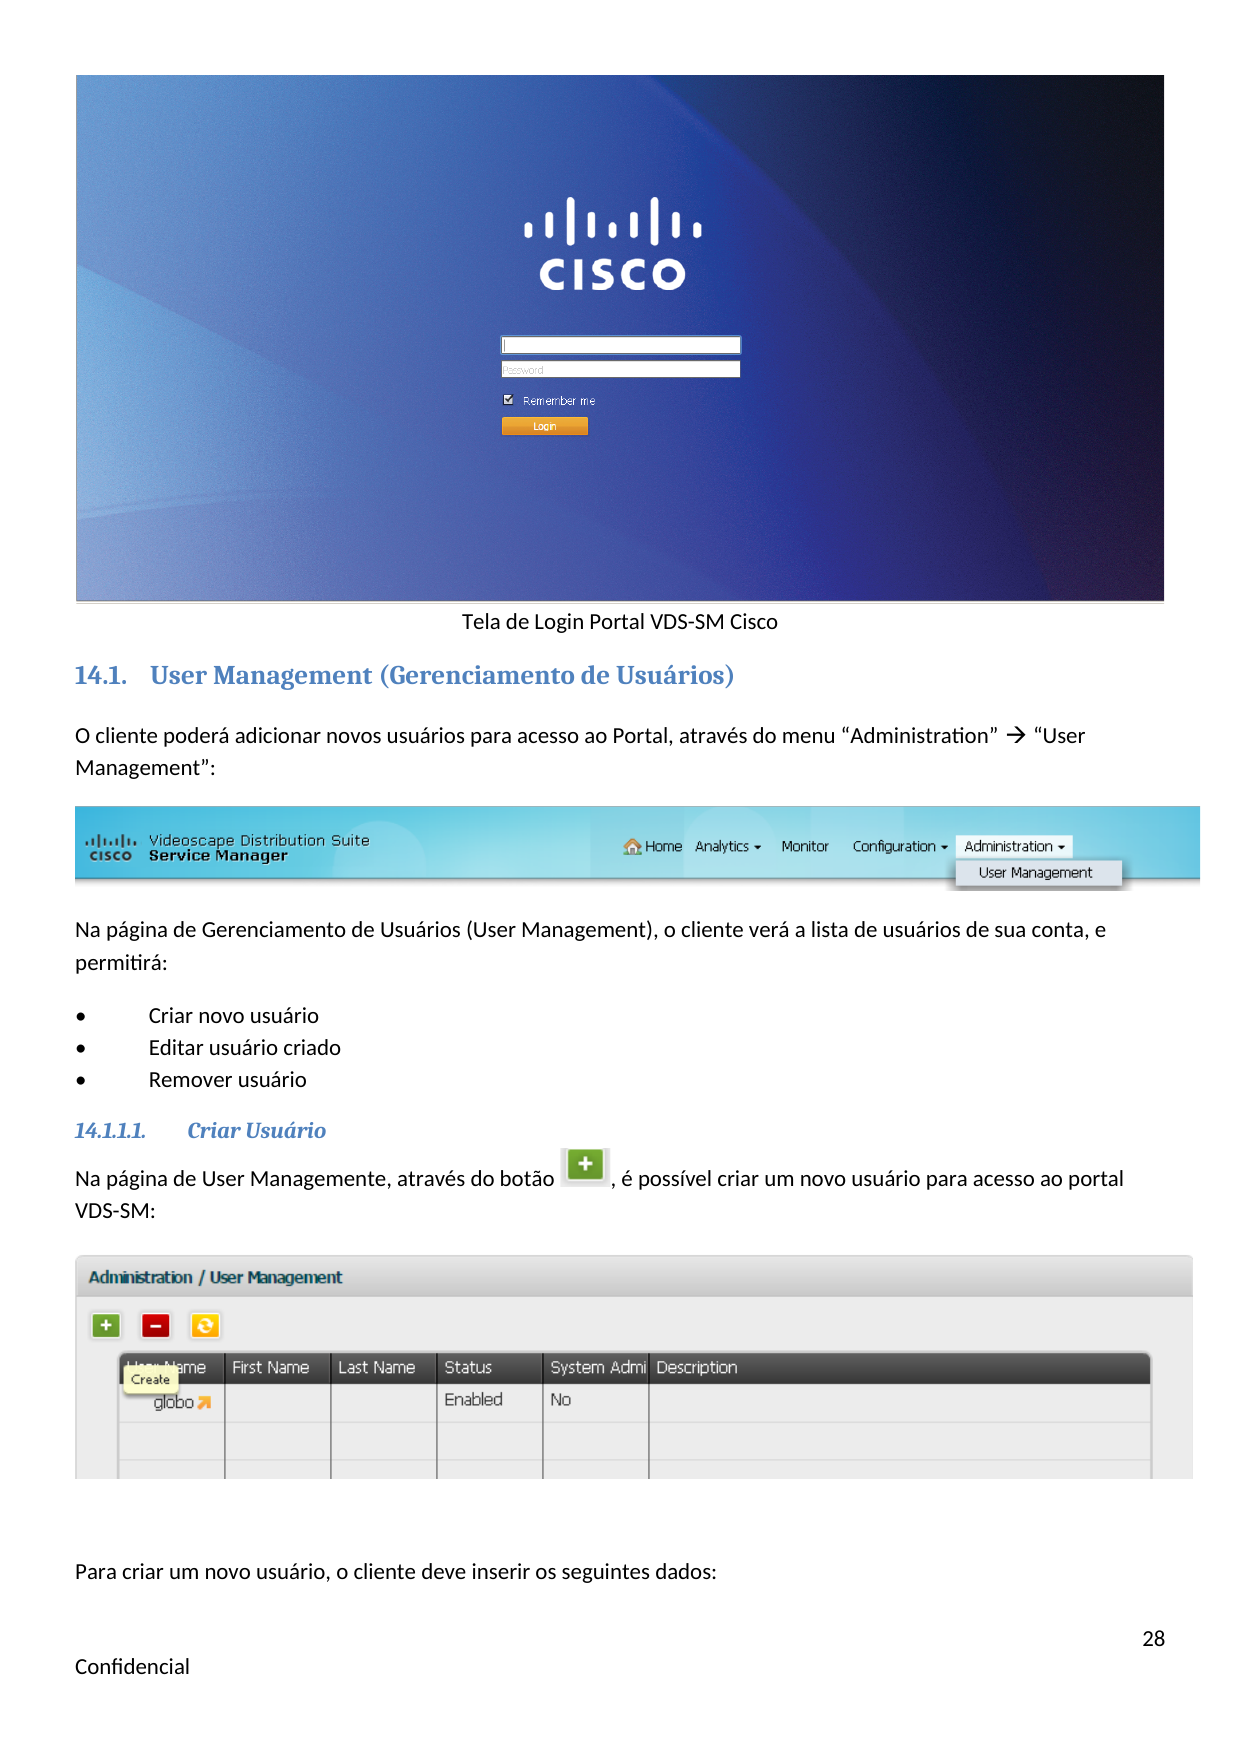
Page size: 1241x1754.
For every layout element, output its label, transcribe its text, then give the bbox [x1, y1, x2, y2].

list Editar usuário criado [75, 1033, 1165, 1061]
subtitle User Management (Gerenciamento de Usuários) [75, 660, 1165, 691]
subtitle Criar Usuário [75, 1118, 1165, 1144]
text Na página de Gerenciamento de Usuários (User Management), o cliente verá a lista de usuários de sua conta, e permitirá: [75, 916, 1165, 976]
picture [76, 75, 1165, 604]
text O cliente poderá adicionar novos usuários para acesso ao Portal, através do menu “Administration” “User Management”: [75, 721, 1165, 781]
picture [560, 1148, 611, 1187]
list Remover usuário [75, 1065, 1165, 1093]
picture [75, 1249, 1193, 1479]
picture [75, 806, 1200, 891]
list Criar novo usuário [75, 1001, 1165, 1029]
text Na página de User Managemente, através do botão , é possível criar um novo usuário para acesso ao portal VDS-SM: [75, 1148, 1165, 1224]
text Para criar um novo usuário, o cliente deve inserir os seguintes dados: [75, 1557, 1165, 1585]
